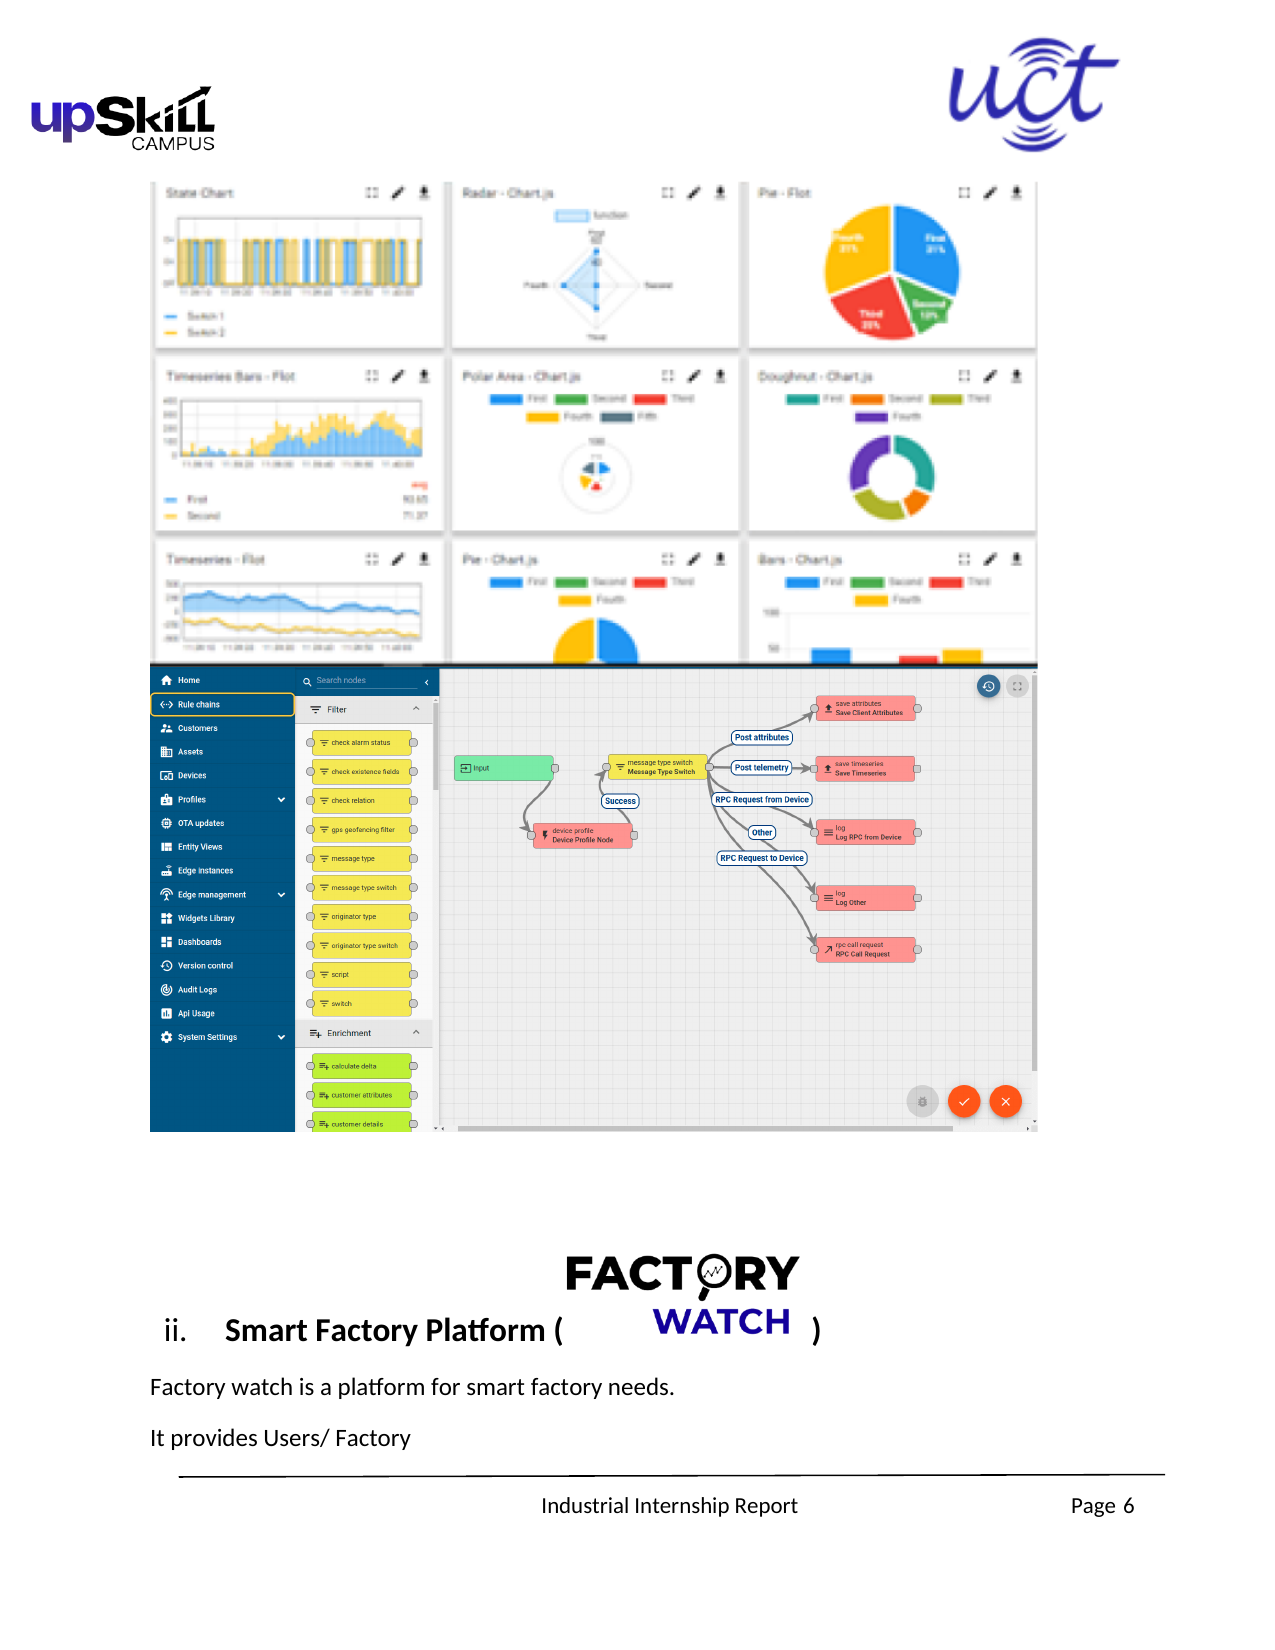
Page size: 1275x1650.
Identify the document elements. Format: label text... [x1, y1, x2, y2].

picture [155, 697, 290, 712]
picture [150, 670, 294, 690]
text Factory watch is a platform for smart factory needs. [150, 1371, 1134, 1401]
list Smart Factory Platform () [187, 1250, 1134, 1350]
text It provides Users/ Factory [150, 1422, 1134, 1452]
picture [0, 73, 246, 154]
picture [563, 1249, 812, 1342]
picture [150, 181, 1038, 1132]
picture [946, 28, 1125, 154]
